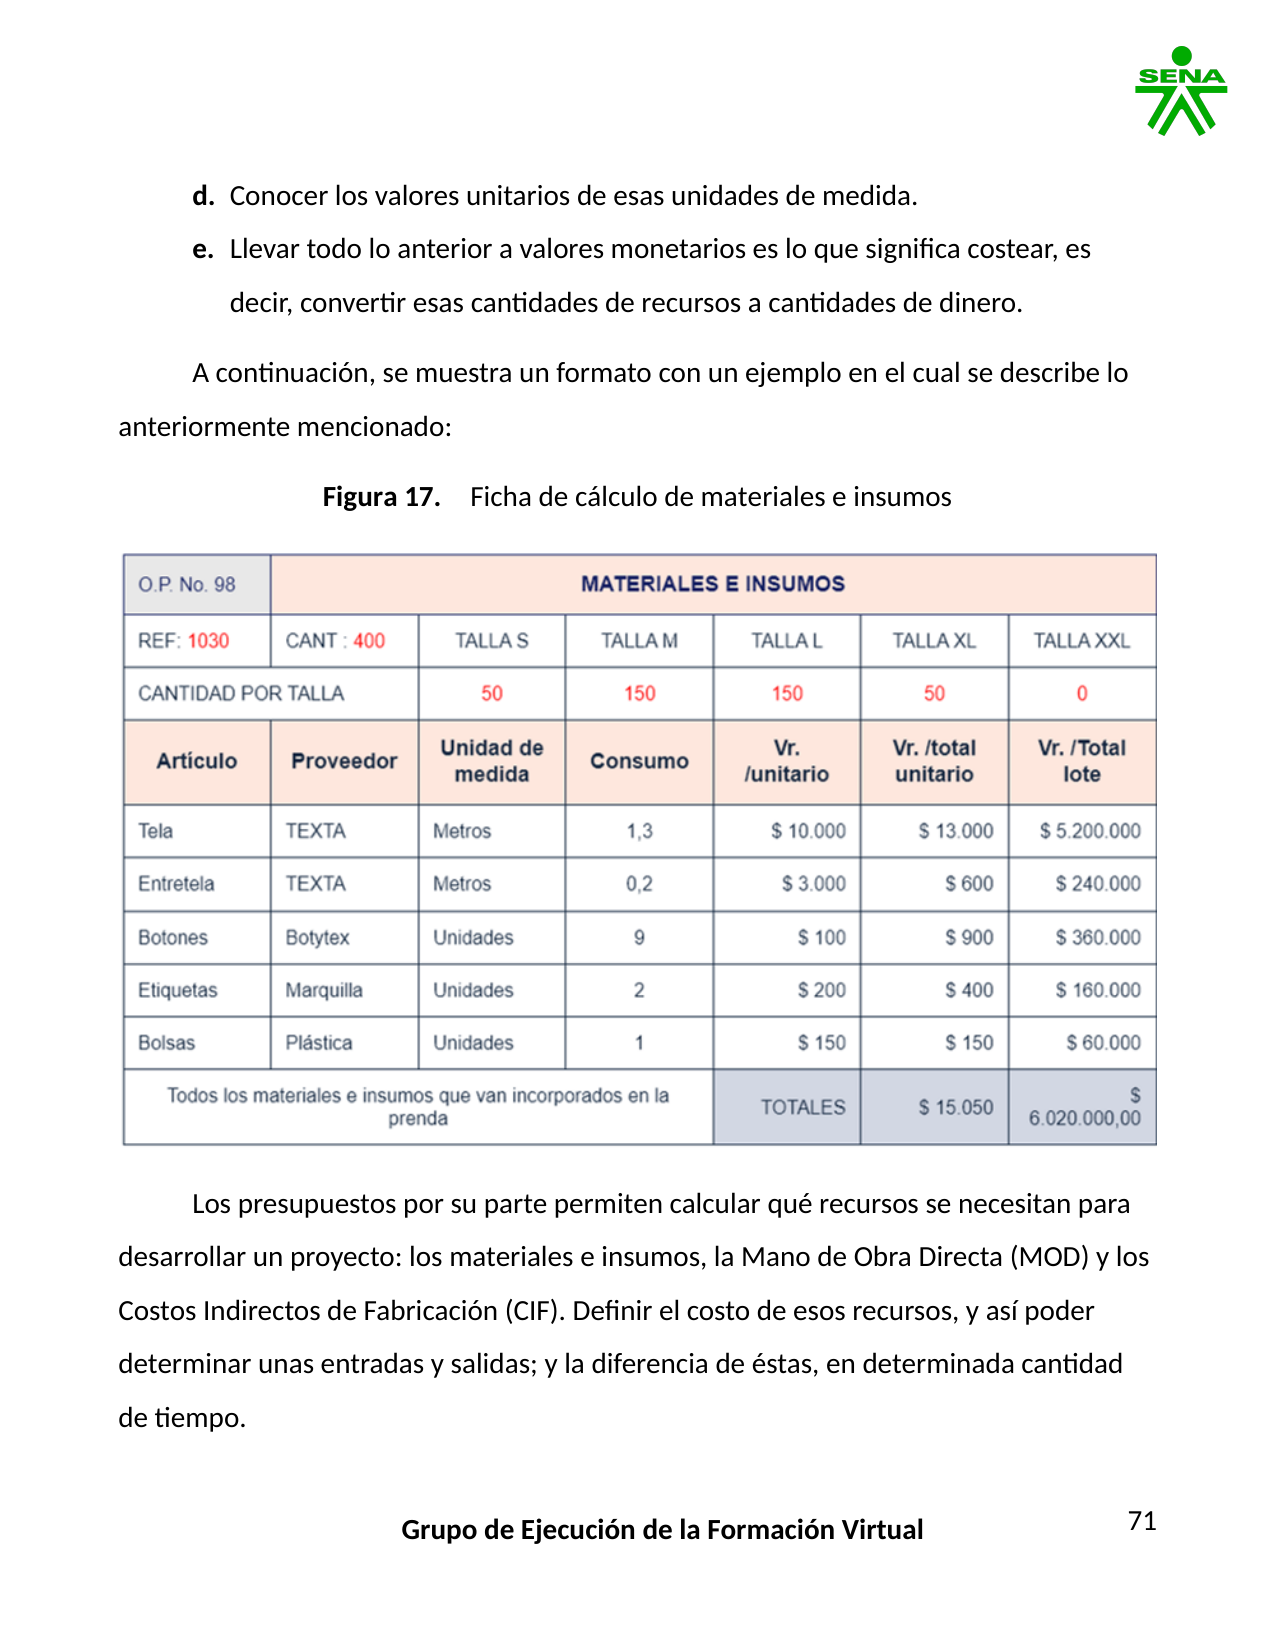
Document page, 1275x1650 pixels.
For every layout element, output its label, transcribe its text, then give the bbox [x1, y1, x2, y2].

list Llevar todo lo anterior a valores monetarios es lo que significa costear, es decir, convertir esas cantidades de recursos a cantidades de dinero. [192, 231, 1157, 320]
list Conocer los valores unitarios de esas unidades de medida. [192, 177, 1157, 213]
text A continuación, se muestra un formato con un ejemplo en el cual se describe lo anteriormente mencionado: [118, 354, 1157, 443]
picture [1135, 46, 1228, 136]
text Los presupuestos por su parte permiten calcular qué recursos se necesitan para desarrollar un proyecto: los materiales e insumos, la Mano de Obra Directa (MOD) y los Costos Indirectos de Fabricación (CIF). Definir el costo de esos recursos, y así poder determinar unas entradas y salidas; y la diferencia de éstas, en determinada cantidad de tiempo. [118, 1185, 1157, 1434]
picture [118, 547, 1157, 1151]
text Ficha de cálculo de materiales e insumos [118, 478, 1157, 513]
